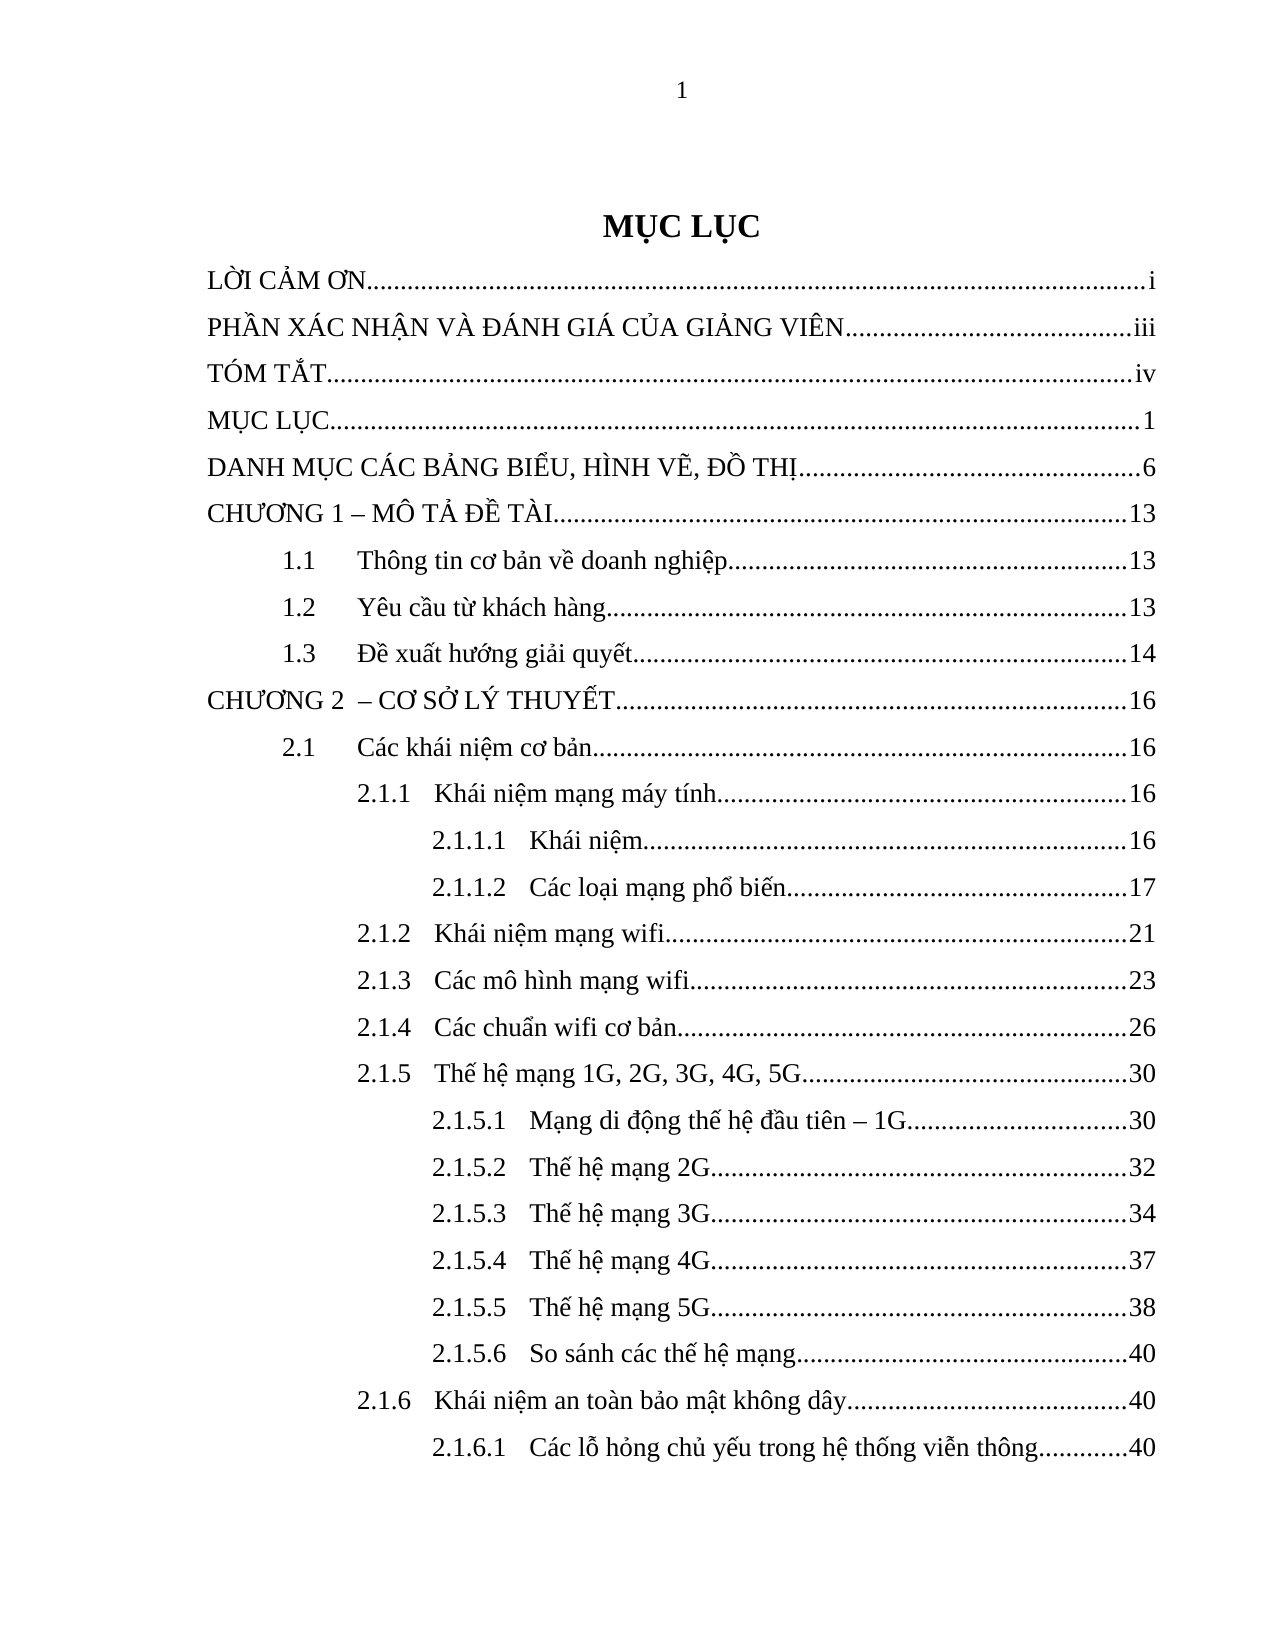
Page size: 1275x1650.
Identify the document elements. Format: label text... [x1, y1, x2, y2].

text 2.1.6.1 Các lỗ hỏng chủ yếu trong hệ thống viễn thông 40 [432, 1431, 1157, 1462]
text 2.1.3 Các mô hình mạng wifi 23 [357, 964, 1157, 995]
text MỤC LỤC [207, 207, 1157, 245]
text 2.1.5.4 Thế hệ mạng 4G 37 [432, 1244, 1157, 1275]
text 2.1.5.1 Mạng di động thế hệ đầu tiên – 1G 30 [432, 1104, 1157, 1135]
text 2.1.5.2 Thế hệ mạng 2G 32 [432, 1151, 1157, 1182]
text 2.1.4 Các chuẩn wifi cơ bản 26 [357, 1011, 1157, 1042]
text CHƯƠNG 1 – MÔ TẢ ĐỀ TÀI 13 [207, 498, 1157, 529]
text 2.1.5 Thế hệ mạng 1G, 2G, 3G, 4G, 5G 30 [357, 1058, 1157, 1089]
text 2.1.5.6 So sánh các thế hệ mạng 40 [432, 1338, 1157, 1369]
text TÓM TẮT iv [207, 358, 1157, 389]
text 2.1.1.2 Các loại mạng phổ biến 17 [432, 871, 1157, 902]
text 2.1.6 Khái niệm an toàn bảo mật không dây 40 [357, 1384, 1157, 1415]
text MỤC LỤC 1 [207, 404, 1157, 435]
text 2.1.5.3 Thế hệ mạng 3G 34 [432, 1198, 1157, 1229]
text 2.1.1.1 Khái niệm 16 [432, 824, 1157, 855]
text DANH MỤC CÁC BẢNG BIỂU, HÌNH VẼ, ĐỒ THỊ 6 [207, 451, 1157, 482]
text 2.1.1 Khái niệm mạng máy tính 16 [357, 778, 1157, 809]
text PHẦN XÁC NHẬN VÀ ĐÁNH GIÁ CỦA GIẢNG VIÊN iii [207, 311, 1157, 342]
text 2.1.2 Khái niệm mạng wifi 21 [357, 918, 1157, 949]
text 1.3 Đề xuất hướng giải quyết 14 [282, 638, 1157, 669]
text CHƯƠNG 2 – CƠ SỞ LÝ THUYẾT 16 [207, 684, 1157, 715]
text 2.1.5.5 Thế hệ mạng 5G 38 [432, 1291, 1157, 1322]
text 1.2 Yêu cầu từ khách hàng 13 [282, 591, 1157, 622]
text 1.1 Thông tin cơ bản về doanh nghiệp 13 [282, 544, 1157, 575]
text 2.1 Các khái niệm cơ bản 16 [282, 731, 1157, 762]
text LỜI CẢM ƠN i [207, 264, 1157, 295]
